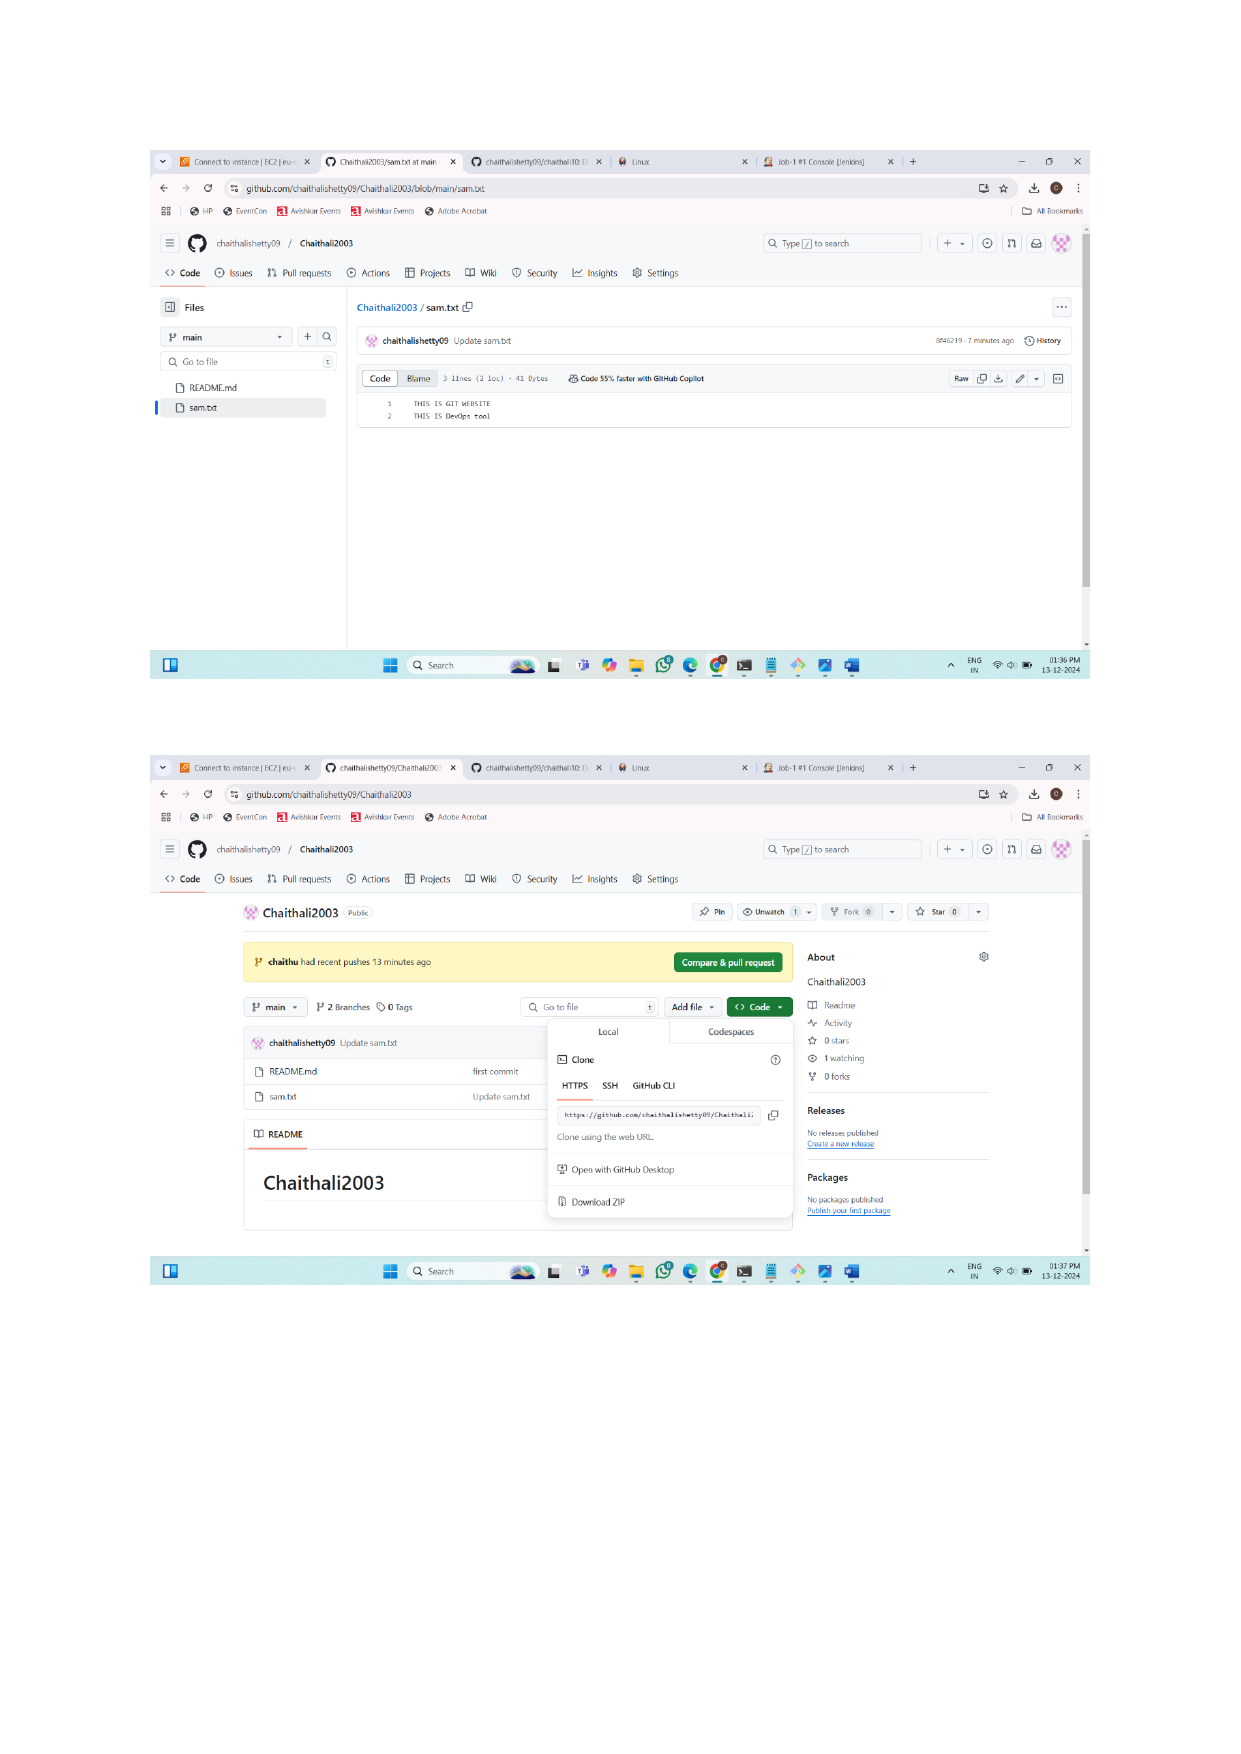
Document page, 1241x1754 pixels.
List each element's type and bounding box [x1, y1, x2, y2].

picture [150, 150, 1091, 679]
picture [150, 755, 1091, 1285]
